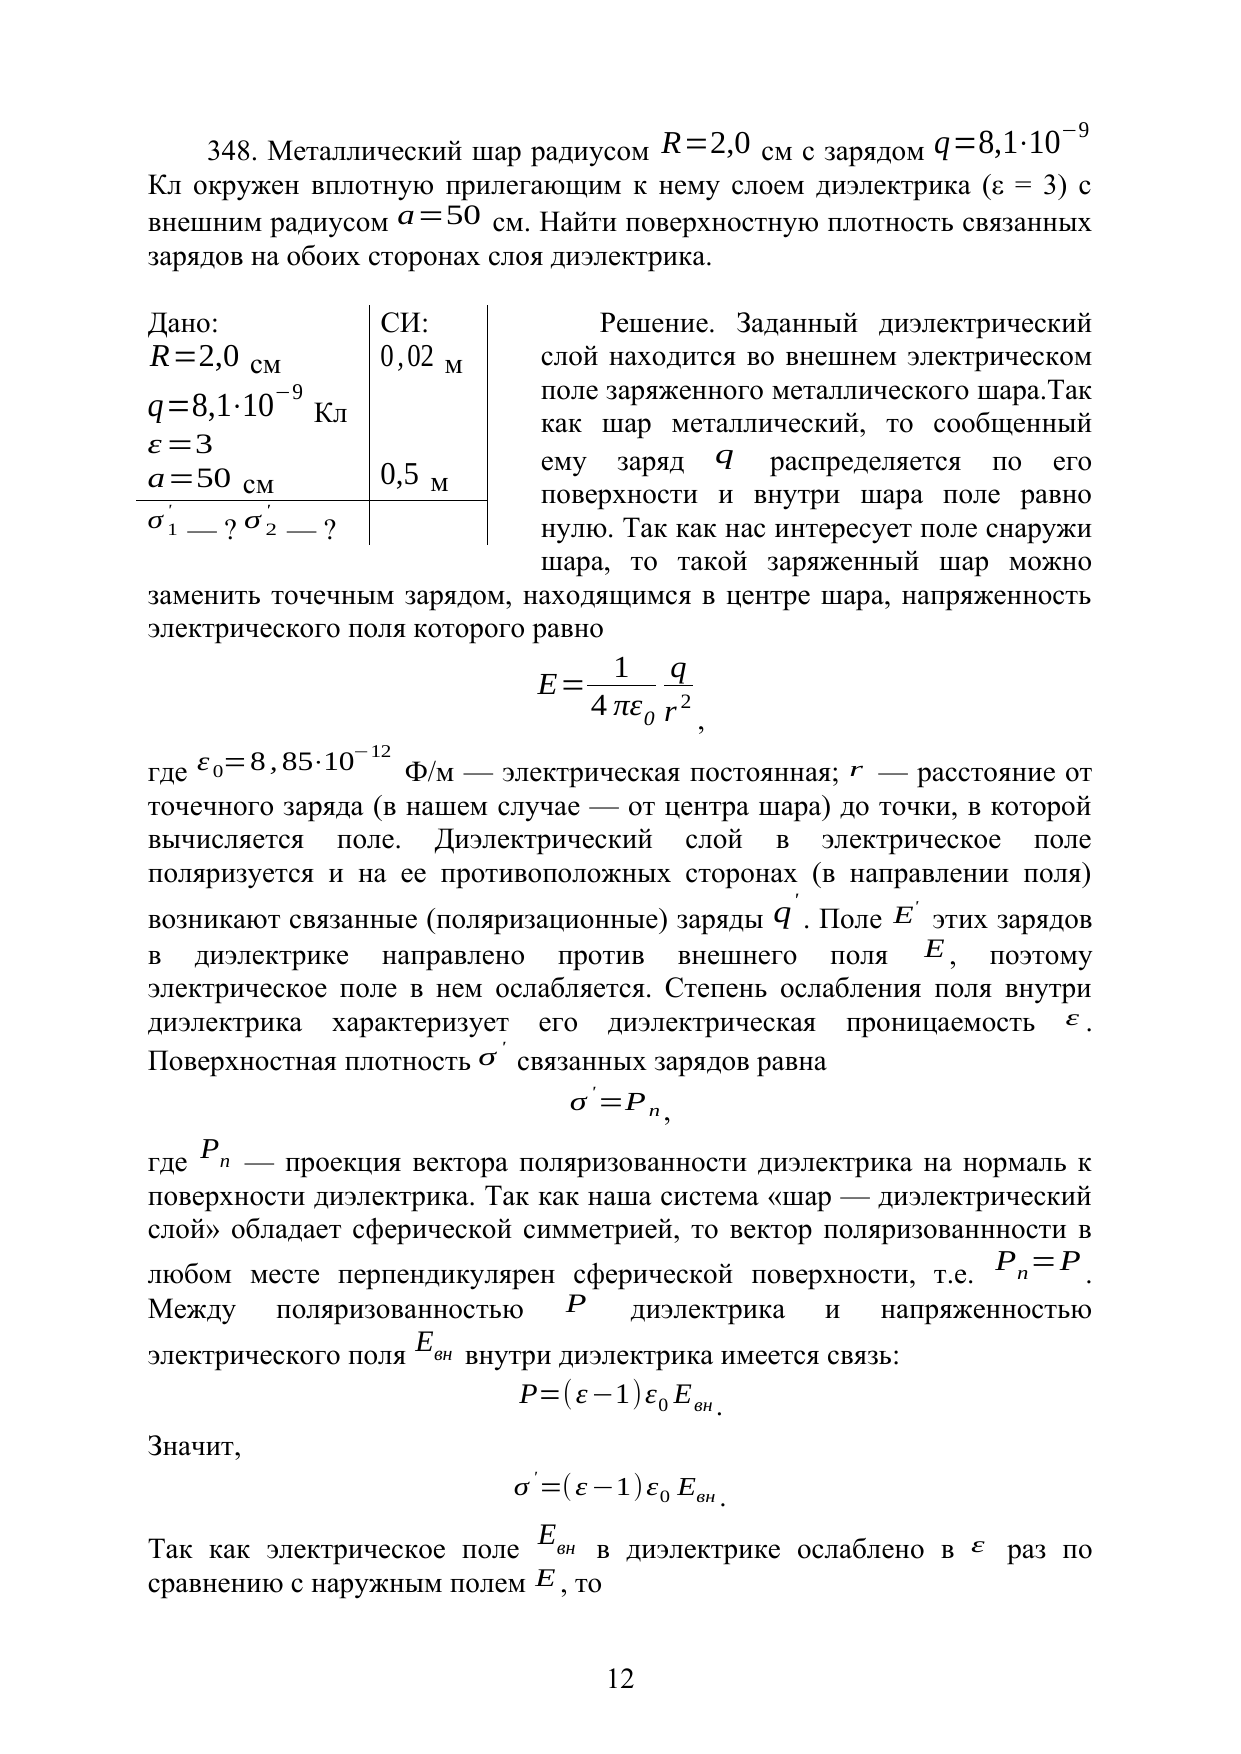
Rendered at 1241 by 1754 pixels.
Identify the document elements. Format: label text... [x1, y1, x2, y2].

text Решение. Заданный диэлектрический слой находится во внешнем электрическом поле заряженного металлического шара.Так как шар металлический, то сообщенный ему заряд распределяется по его поверхности и внутри шара поле равно нулю. Так как нас интересует поле снаружи шара, то такой заряженный шар можно заменить точечным зарядом, находящимся в центре шара, напряженность электрического поля которого равно [148, 305, 1092, 644]
table_cell [370, 501, 487, 545]
text . [148, 1377, 1092, 1422]
table_header Дано: см Кл см [136, 305, 369, 500]
text Так как электрическое поле в диэлектрике ослаблено в раз по сравнению с наружным полем , то [148, 1518, 1092, 1599]
text 348. Металлический шар радиусом см с зарядом Кл окружен вплотную прилегающим к нему слоем диэлектрика (ε = 3) с внешним радиусом см. Найти поверхностную плотность связанных зарядов на обоих сторонах слоя диэлектрика. [148, 118, 1092, 271]
table_cell — ? — ? [136, 501, 369, 545]
text где — проекция вектора поляризованности диэлектрика на нормаль к поверхности диэлектрика. Так как наша система «шар — диэлектрический слой» обладает сферической симметрией, то вектор поляризованнности в любом месте перпендикулярен сферической поверхности, т.е. . Между поляризованностью диэлектрика и напряженностью электрического поля внутри диэлектрика имеется связь: [148, 1133, 1092, 1371]
text Значит, [148, 1428, 1092, 1462]
text , [148, 650, 1092, 736]
text где Ф/м — электрическая постоянная; — расстояние от точечного заряда (в нашем случае — от центра шара) до точки, в которой вычисляется поле. Диэлектрический слой в электрическое поле поляризуется и на ее противоположных сторонах (в направлении поля) возникают связанные (поляризационные) заряды . Поле этих зарядов в диэлектрике направлено против внешнего поля , поэтому электрическое поле в нем ослабляется. Степень ослабления поля внутри диэлектрика характеризует его диэлектрическая проницаемость . Поверхностная плотность связанных зарядов равна [148, 742, 1092, 1076]
table_header СИ: м м [370, 305, 487, 500]
text . [148, 1468, 1092, 1512]
text , [148, 1082, 1092, 1127]
